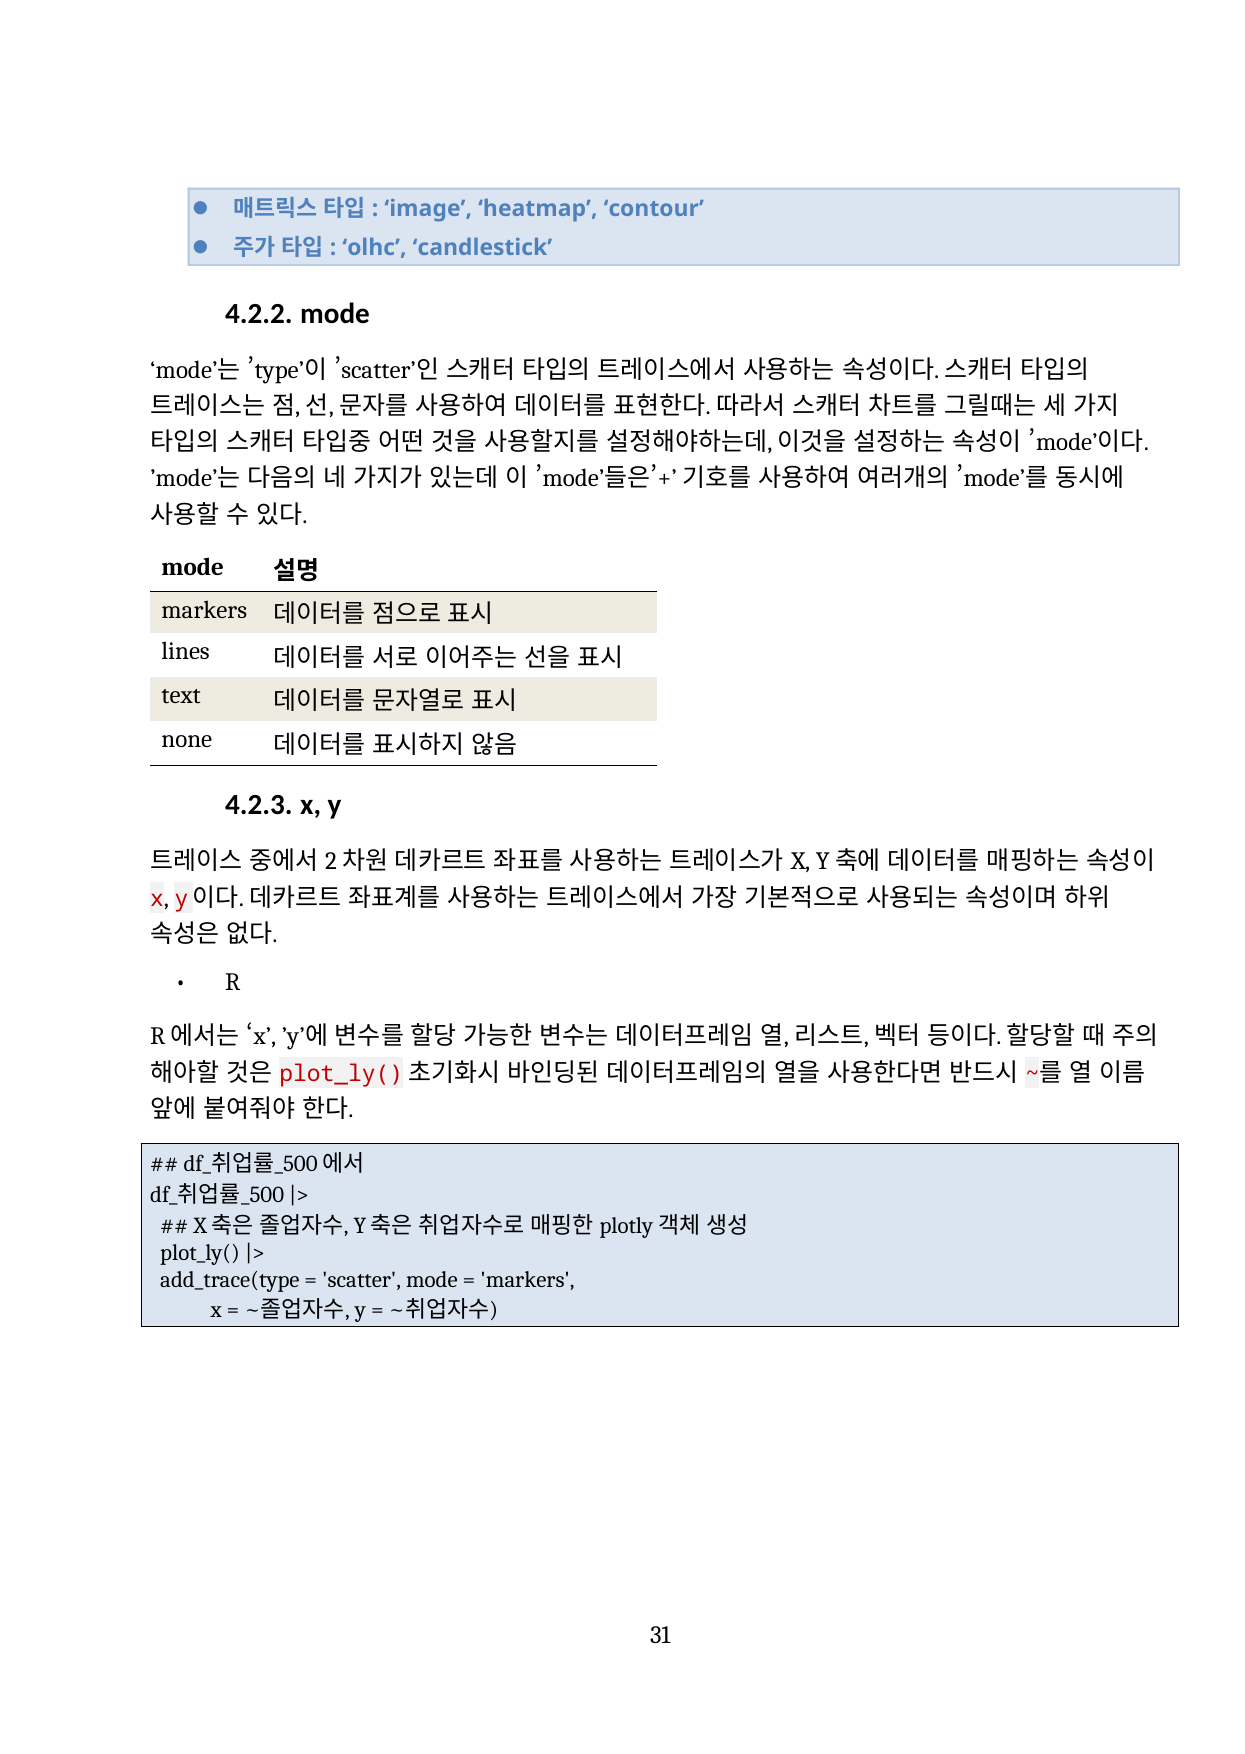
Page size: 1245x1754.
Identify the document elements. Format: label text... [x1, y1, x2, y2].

table_cell 데이터를 표시하지 않음 [262, 721, 657, 764]
table_header mode [150, 549, 262, 591]
text 트레이스 중에서 2차원 데카르트 좌표를 사용하는 트레이스가 X, Y축에 데이터를 매핑하는 속성이 x, y이다. 데카르트 좌표계를 사용하는 트레이스에서 가장 기본적으로 사용되는 속성이며 하위 속성은 없다. [150, 841, 1170, 949]
table_header 설명 [262, 549, 657, 591]
table_cell markers [150, 592, 262, 633]
text ## df_취업률_500에서 df_취업률_500 |> ## X축은 졸업자수, Y축은 취업자수로 매핑한 plotly 객체 생성 plot_ly() |> add_trace(type = 'scatter', mode = 'markers', x = ~졸업자수, y = ~취업자수) [142, 1144, 1178, 1326]
table_cell text [150, 677, 262, 721]
subtitle x, y [225, 786, 1170, 822]
text R에서는 ‘x’, ’y’에 변수를 할당 가능한 변수는 데이터프레임 열, 리스트, 벡터 등이다. 할당할 때 주의 해아할 것은 plot_ly() 초기화시 바인딩된 데이터프레임의 열을 사용한다면 반드시 ~를 열 이름 앞에 붙여줘야 한다. [150, 1016, 1170, 1124]
table_cell lines [150, 633, 262, 677]
table_cell 데이터를 문자열로 표시 [262, 677, 657, 721]
table_cell 데이터를 점으로 표시 [262, 592, 657, 633]
subtitle mode [225, 295, 1170, 330]
list 매트릭스 타입 : ‘image’, ‘heatmap’, ‘contour’ [190, 190, 1178, 223]
list 주가 타입 : ‘olhc’, ‘candlestick’ [190, 227, 1178, 264]
text ‘mode’는 ’type’이 ’scatter’인 스캐터 타입의 트레이스에서 사용하는 속성이다. 스캐터 타입의 트레이스는 점, 선, 문자를 사용하여 데이터를 표현한다. 따라서 스캐터 차트를 그릴때는 세 가지 타입의 스캐터 타입중 어떤 것을 사용할지를 설정해야하는데, 이것을 설정하는 속성이 ’mode’이다. ’mode’는 다음의 네 가지가 있는데 이 ’mode’들은’+’ 기호를 사용하여 여러개의 ’mode’를 동시에 사용할 수 있다. [150, 349, 1170, 530]
table_cell 데이터를 서로 이어주는 선을 표시 [262, 633, 657, 677]
table_cell none [150, 721, 262, 764]
list R [175, 968, 1170, 997]
